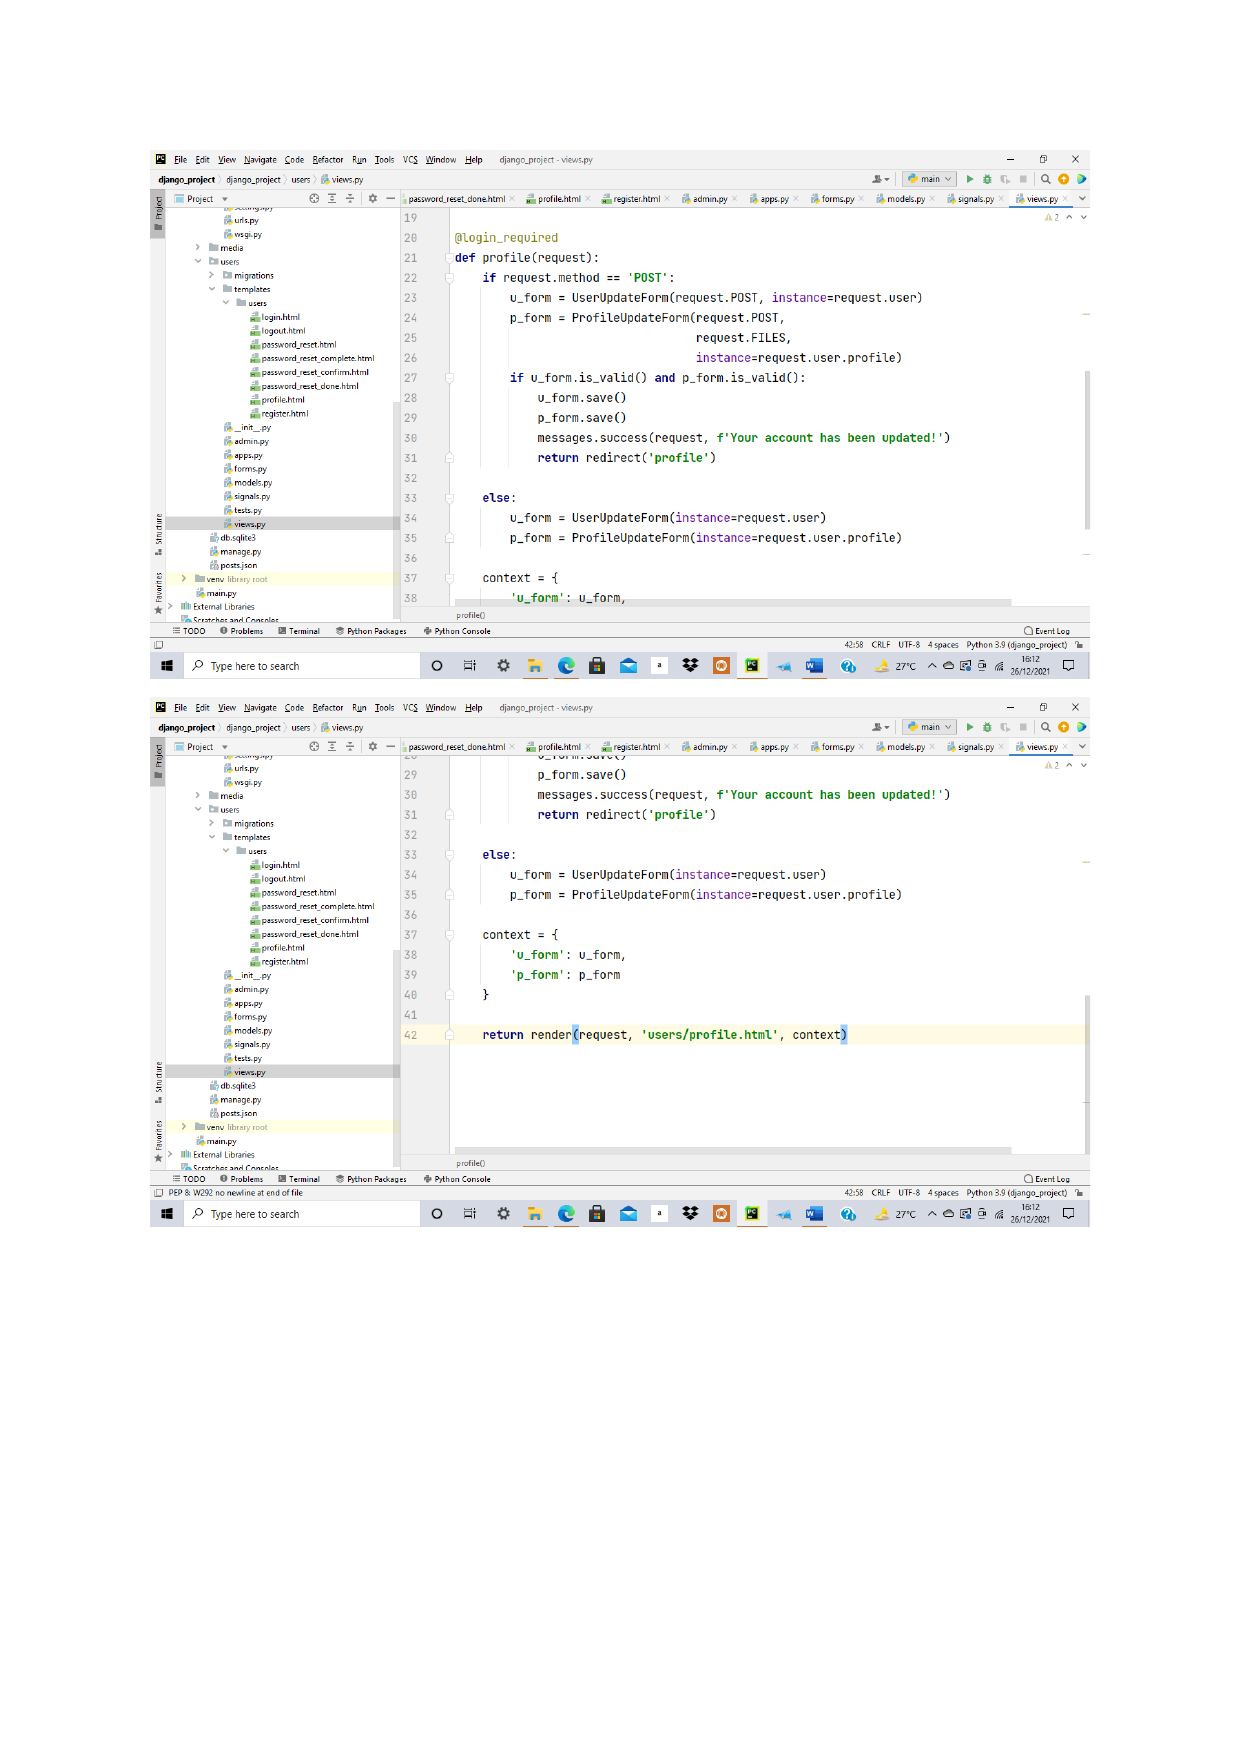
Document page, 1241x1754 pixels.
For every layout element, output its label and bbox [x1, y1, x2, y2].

picture [150, 150, 1091, 679]
picture [150, 697, 1091, 1227]
